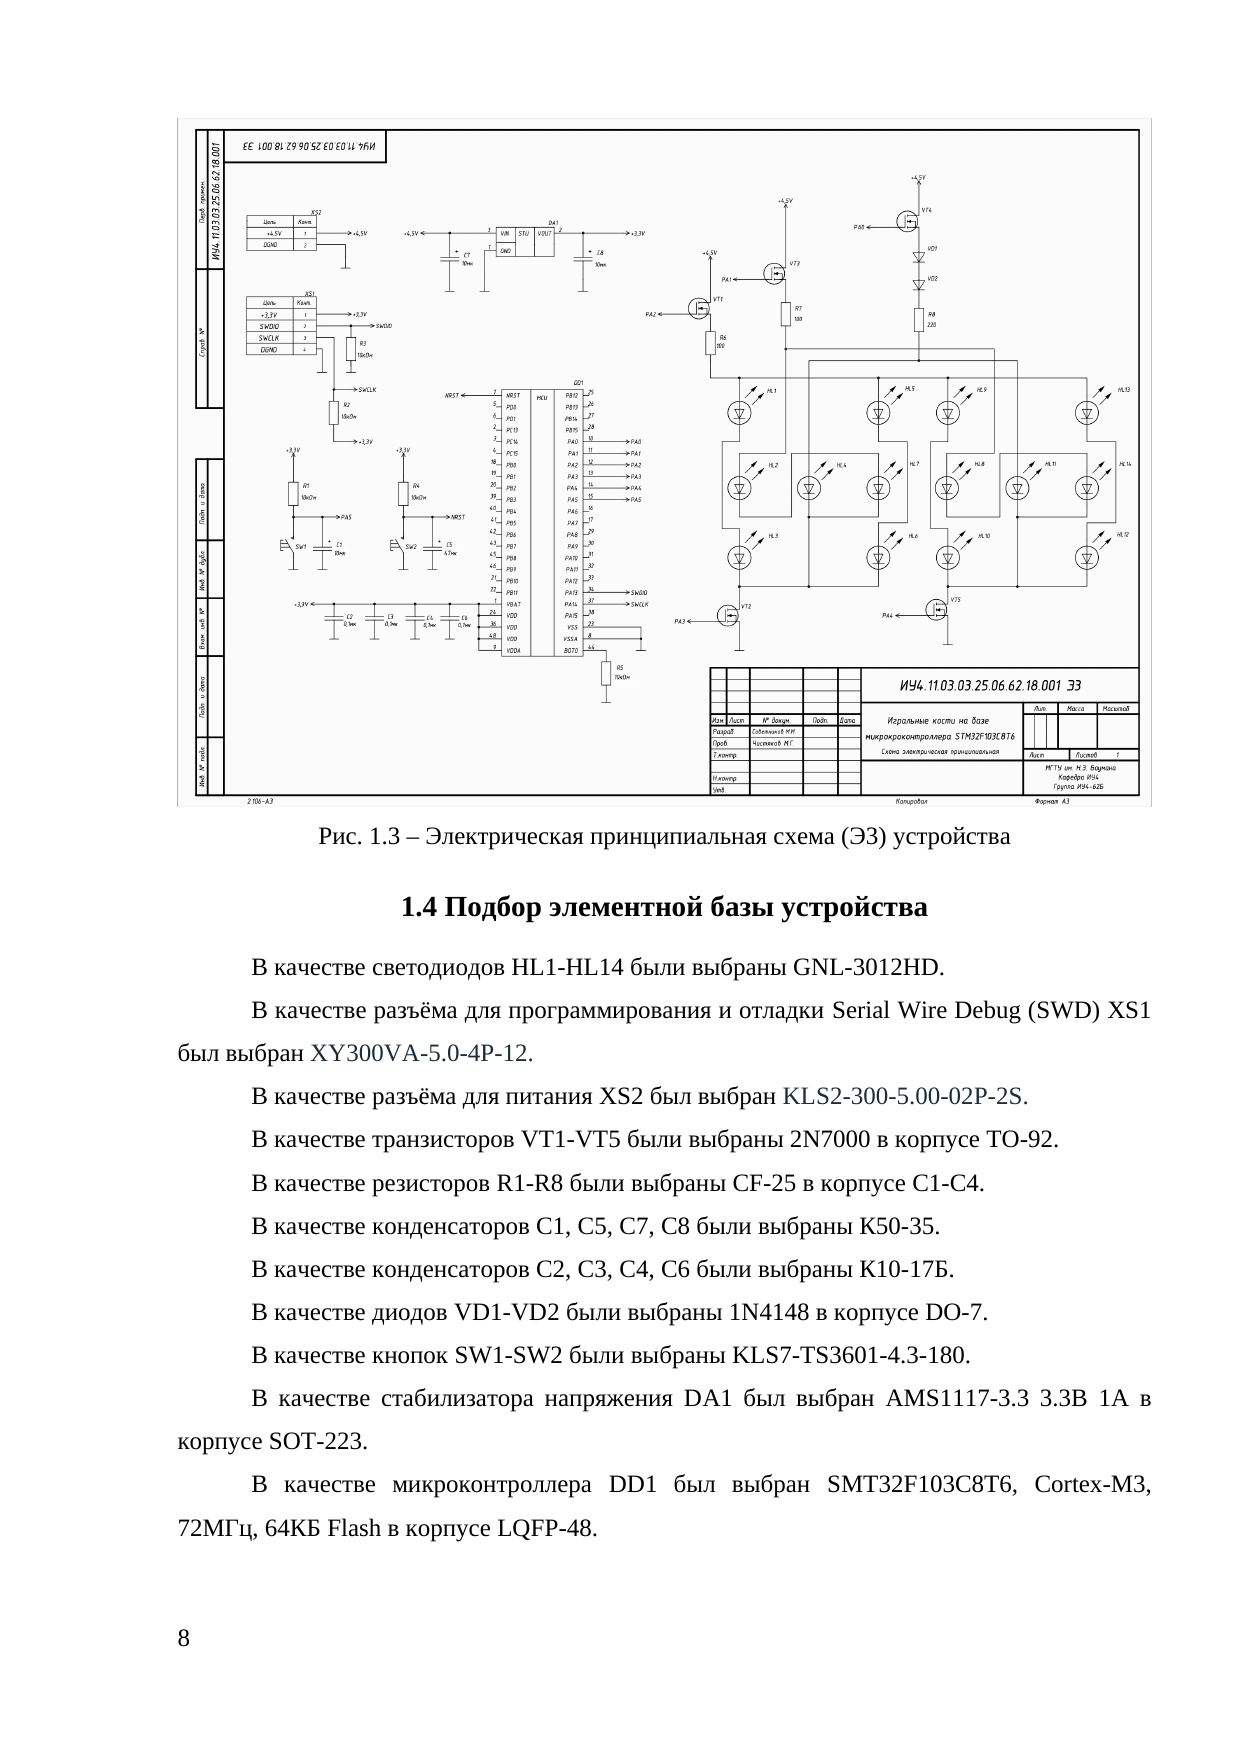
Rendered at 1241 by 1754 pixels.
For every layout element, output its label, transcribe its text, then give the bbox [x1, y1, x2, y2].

text В качестве кнопок SW1-SW2 были выбраны KLS7-TS3601-4.3-180. [177, 1340, 1152, 1369]
text В качестве разъёма для питания XS2 был выбран KLS2-300-5.00-02P-2S. [177, 1081, 1152, 1110]
text В качестве микроконтроллера DD1 был выбран SMT32F103C8T6, Cortex-M3, 72МГц, 64КБ Flash в корпусе LQFP-48. [177, 1469, 1152, 1541]
subtitle 1.4 Подбор элементной базы устройства [177, 889, 1152, 923]
text В качестве конденсаторов C2, C3, C4, C6 были выбраны К10-17Б. [177, 1254, 1152, 1283]
text В качестве диодов VD1-VD2 были выбраны 1N4148 в корпусе DO-7. [177, 1297, 1152, 1326]
text В качестве светодиодов HL1-HL14 были выбраны GNL-3012HD. [177, 952, 1152, 981]
text В качестве транзисторов VT1-VT5 были выбраны 2N7000 в корпусе TO-92. [177, 1124, 1152, 1153]
text В качестве конденсаторов C1, C5, C7, C8 были выбраны К50-35. [177, 1211, 1152, 1239]
text В качестве резисторов R1-R8 были выбраны CF-25 в корпусе C1-C4. [177, 1168, 1152, 1196]
text В качестве разъёма для программирования и отладки Serial Wire Debug (SWD) XS1 был выбран XY300VA-5.0-4P-12. [177, 995, 1152, 1067]
text В качестве стабилизатора напряжения DA1 был выбран AMS1117-3.3 3.3В 1А в корпусе SOT-223. [177, 1383, 1152, 1455]
picture [177, 118, 1152, 807]
text Рис. 1.3 – Электрическая принципиальная схема (Э3) устройства [177, 821, 1152, 850]
